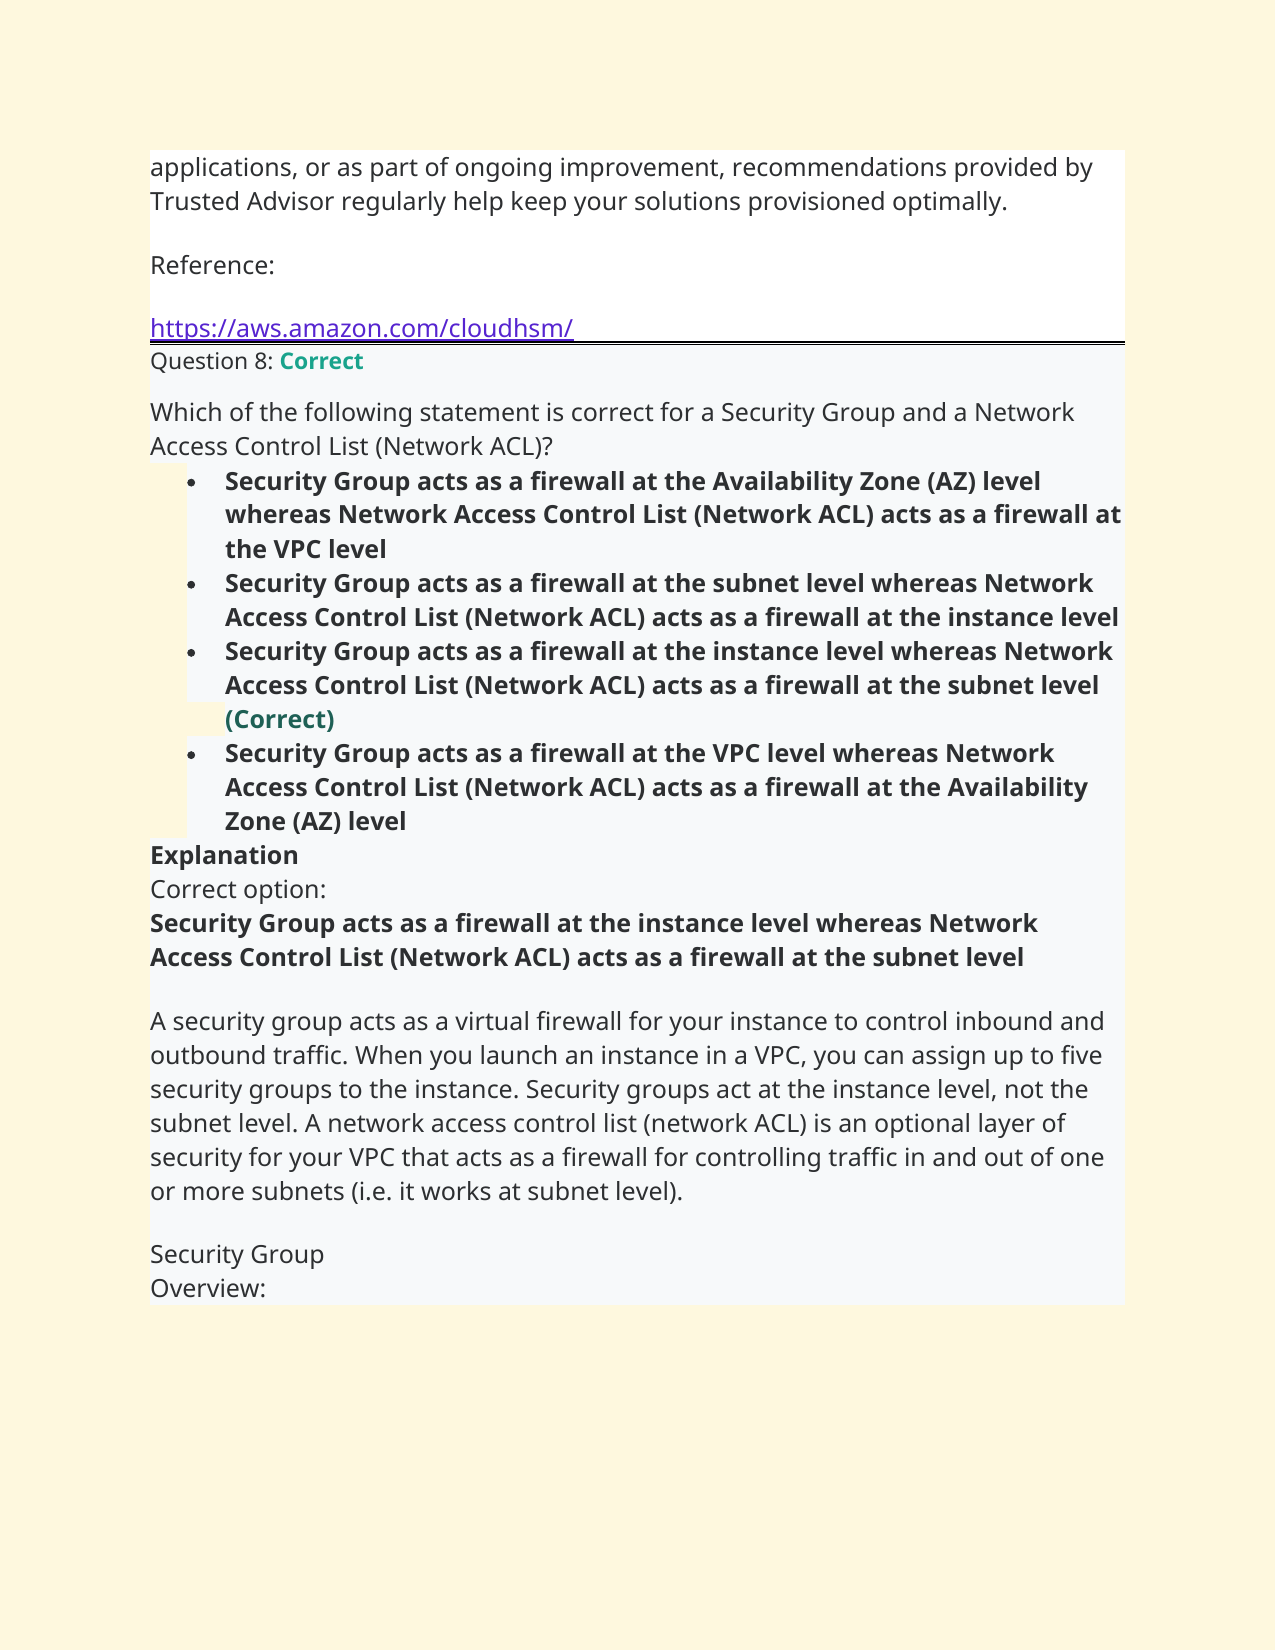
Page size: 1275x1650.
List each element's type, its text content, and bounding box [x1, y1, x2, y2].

text Security Group acts as a firewall at the instance level whereas Network Access Control List (Network ACL) acts as a firewall at the subnet level [150, 906, 1125, 974]
list Security Group acts as a firewall at the Availability Zone (AZ) level whereas Network Access Control List (Network ACL) acts as a firewall at the VPC level [187, 463, 1125, 565]
list Security Group acts as a firewall at the VPC level whereas Network Access Control List (Network ACL) acts as a firewall at the Availability Zone (AZ) level [187, 736, 1125, 838]
list Security Group acts as a firewall at the instance level whereas Network Access Control List (Network ACL) acts as a firewall at the subnet level [187, 633, 1125, 702]
text A security group acts as a virtual firewall for your instance to control inbound and outbound traffic. When you launch an instance in a VPC, you can assign up to five security groups to the instance. Security groups act at the instance level, not the subnet level. A network access control list (network ACL) is an optional layer of security for your VPC that acts as a firewall for controlling traffic in and out of one or more subnets (i.e. it works at subnet level). [150, 1003, 1125, 1208]
text Reference: [150, 247, 1125, 281]
text https://aws.amazon.com/cloudhsm/ [150, 311, 1125, 341]
text Correct option: [150, 872, 1125, 906]
text (Correct) [225, 702, 1125, 736]
subtitle Explanation [150, 838, 1125, 872]
text Question 8: Correct [150, 345, 1125, 376]
text Security Group Overview: via - https://docs.aws.amazon.com/vpc/latest/userguide/VPC_SecurityGroups.html [150, 1237, 1125, 1305]
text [150, 150, 1125, 218]
list Security Group acts as a firewall at the subnet level whereas Network Access Control List (Network ACL) acts as a firewall at the instance level [187, 565, 1125, 633]
text Which of the following statement is correct for a Security Group and a Network Access Control List (Network ACL)? [150, 395, 1125, 463]
